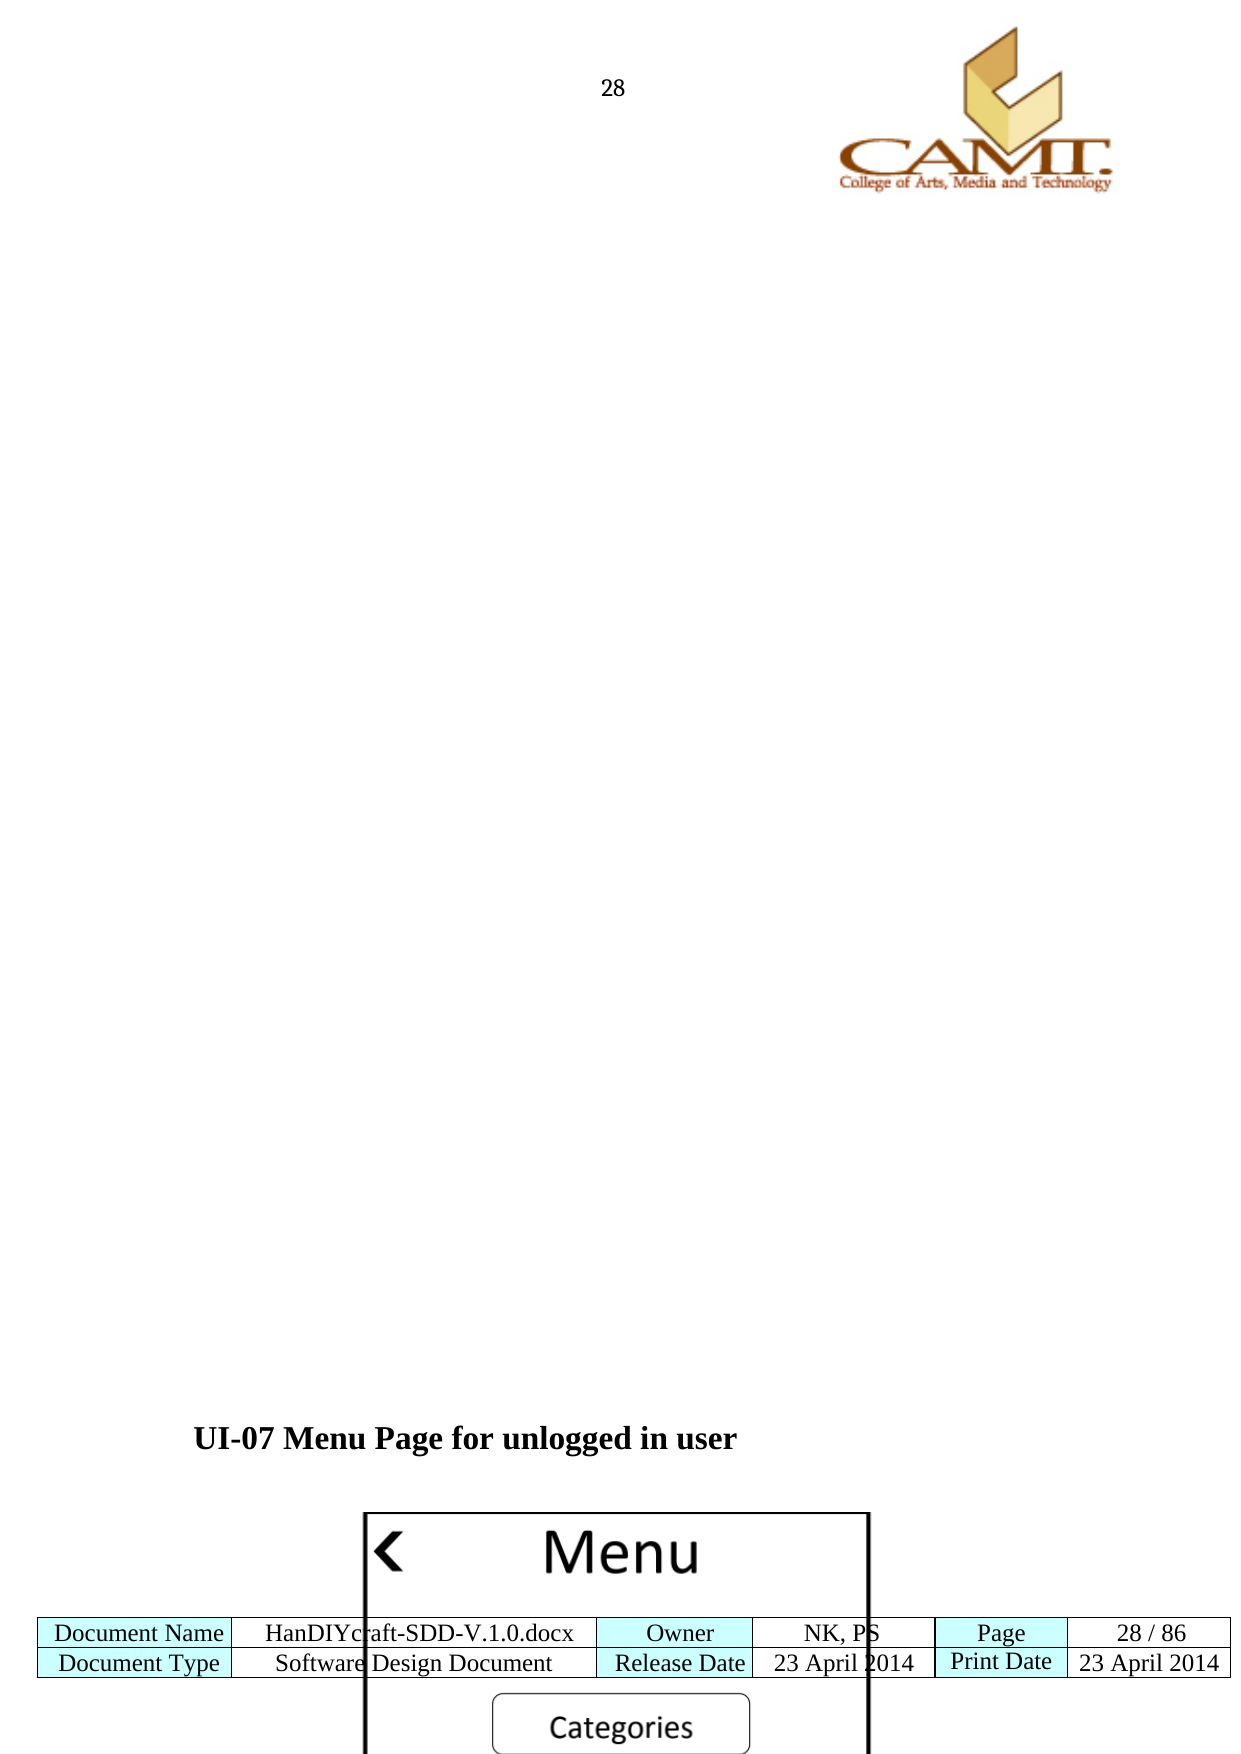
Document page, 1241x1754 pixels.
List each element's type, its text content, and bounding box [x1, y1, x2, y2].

text UI-07 Menu Page for unlogged in user [118, 1419, 1108, 1457]
picture [755, 18, 1221, 207]
